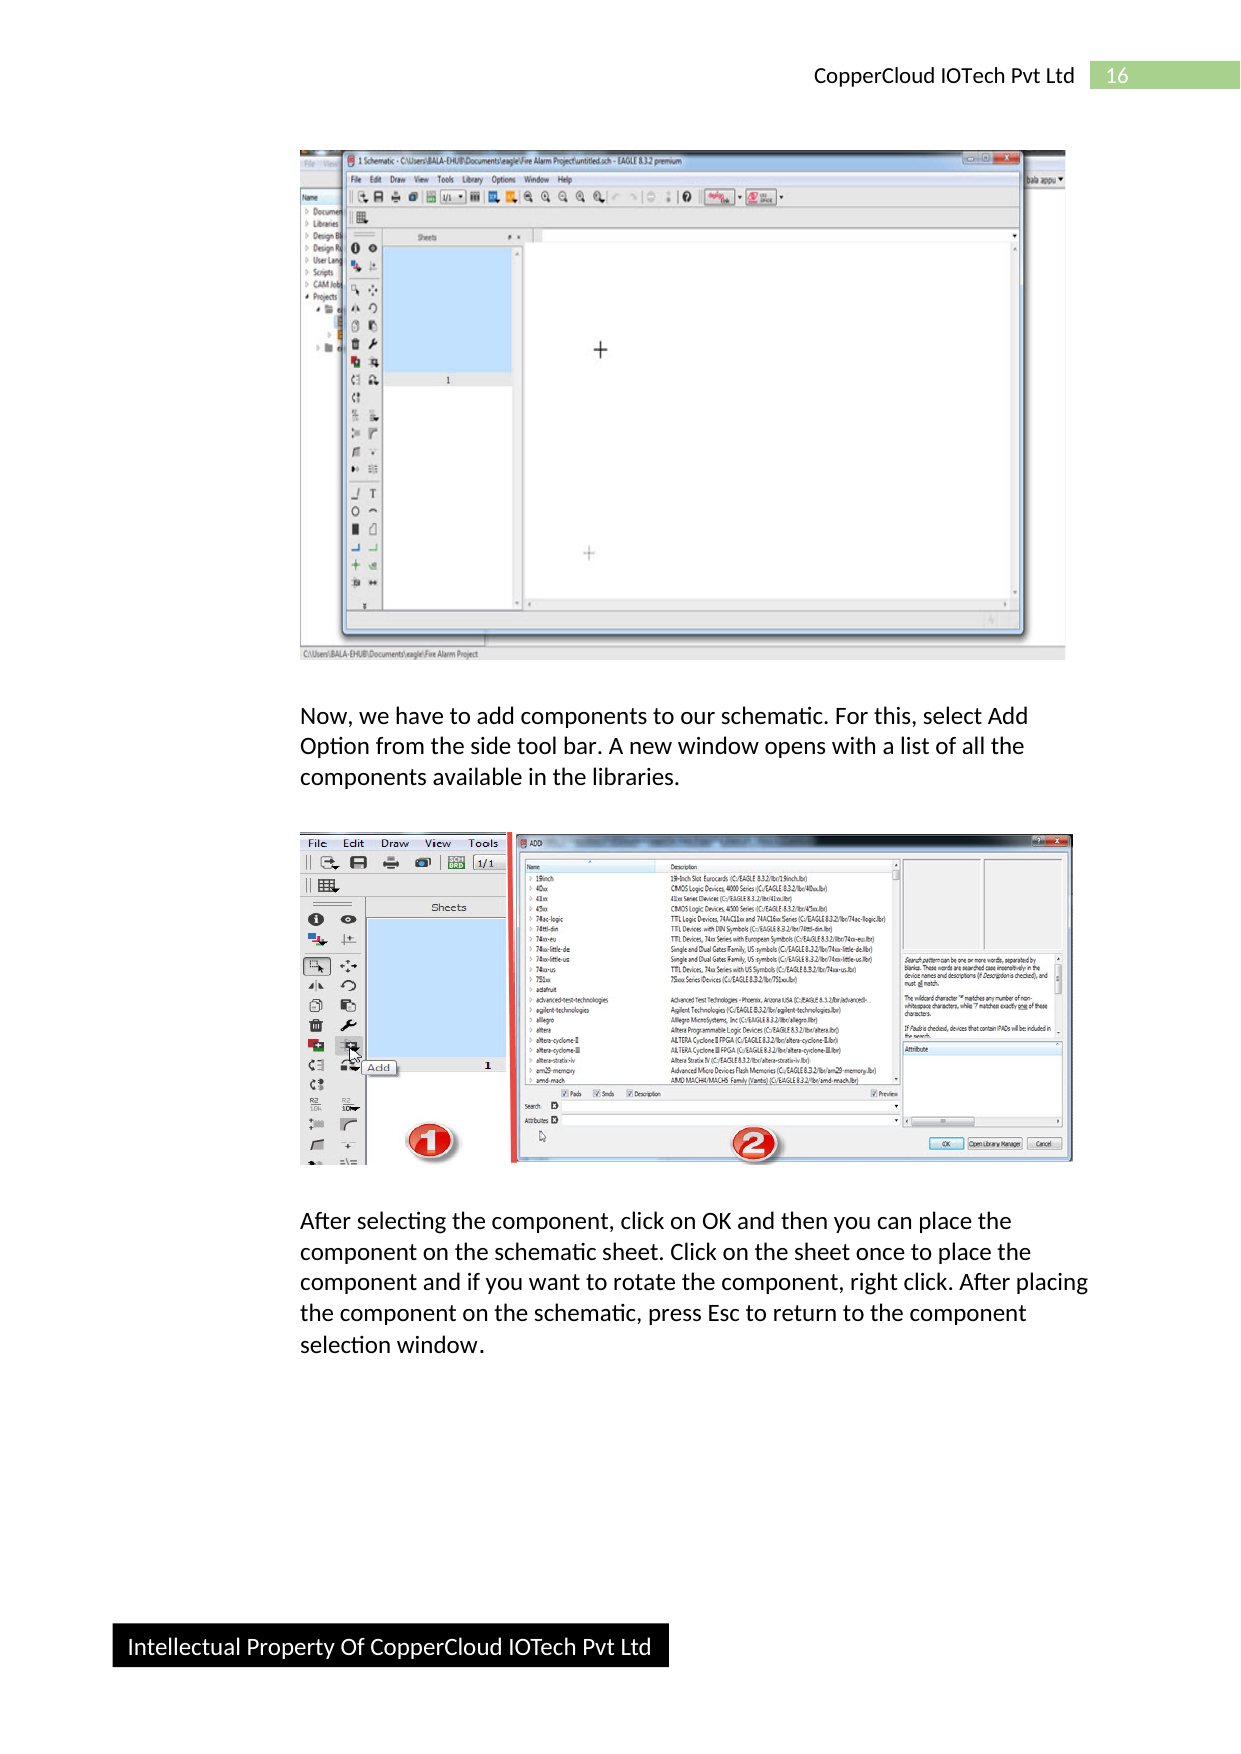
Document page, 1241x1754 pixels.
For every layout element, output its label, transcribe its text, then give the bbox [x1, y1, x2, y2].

text After selecting the component, click on OK and then you can place the component on the schematic sheet. Click on the sheet once to place the component and if you want to rotate the component, right click. After placing the component on the schematic, press Esc to return to the component selection window. [486, 1205, 1090, 1360]
picture [300, 150, 1066, 660]
text Now, we have to add components to our schematic. For this, select Add Option from the side tool bar. A new window opens with a list of all the components available in the libraries. [681, 700, 1090, 792]
picture [300, 832, 1079, 1165]
